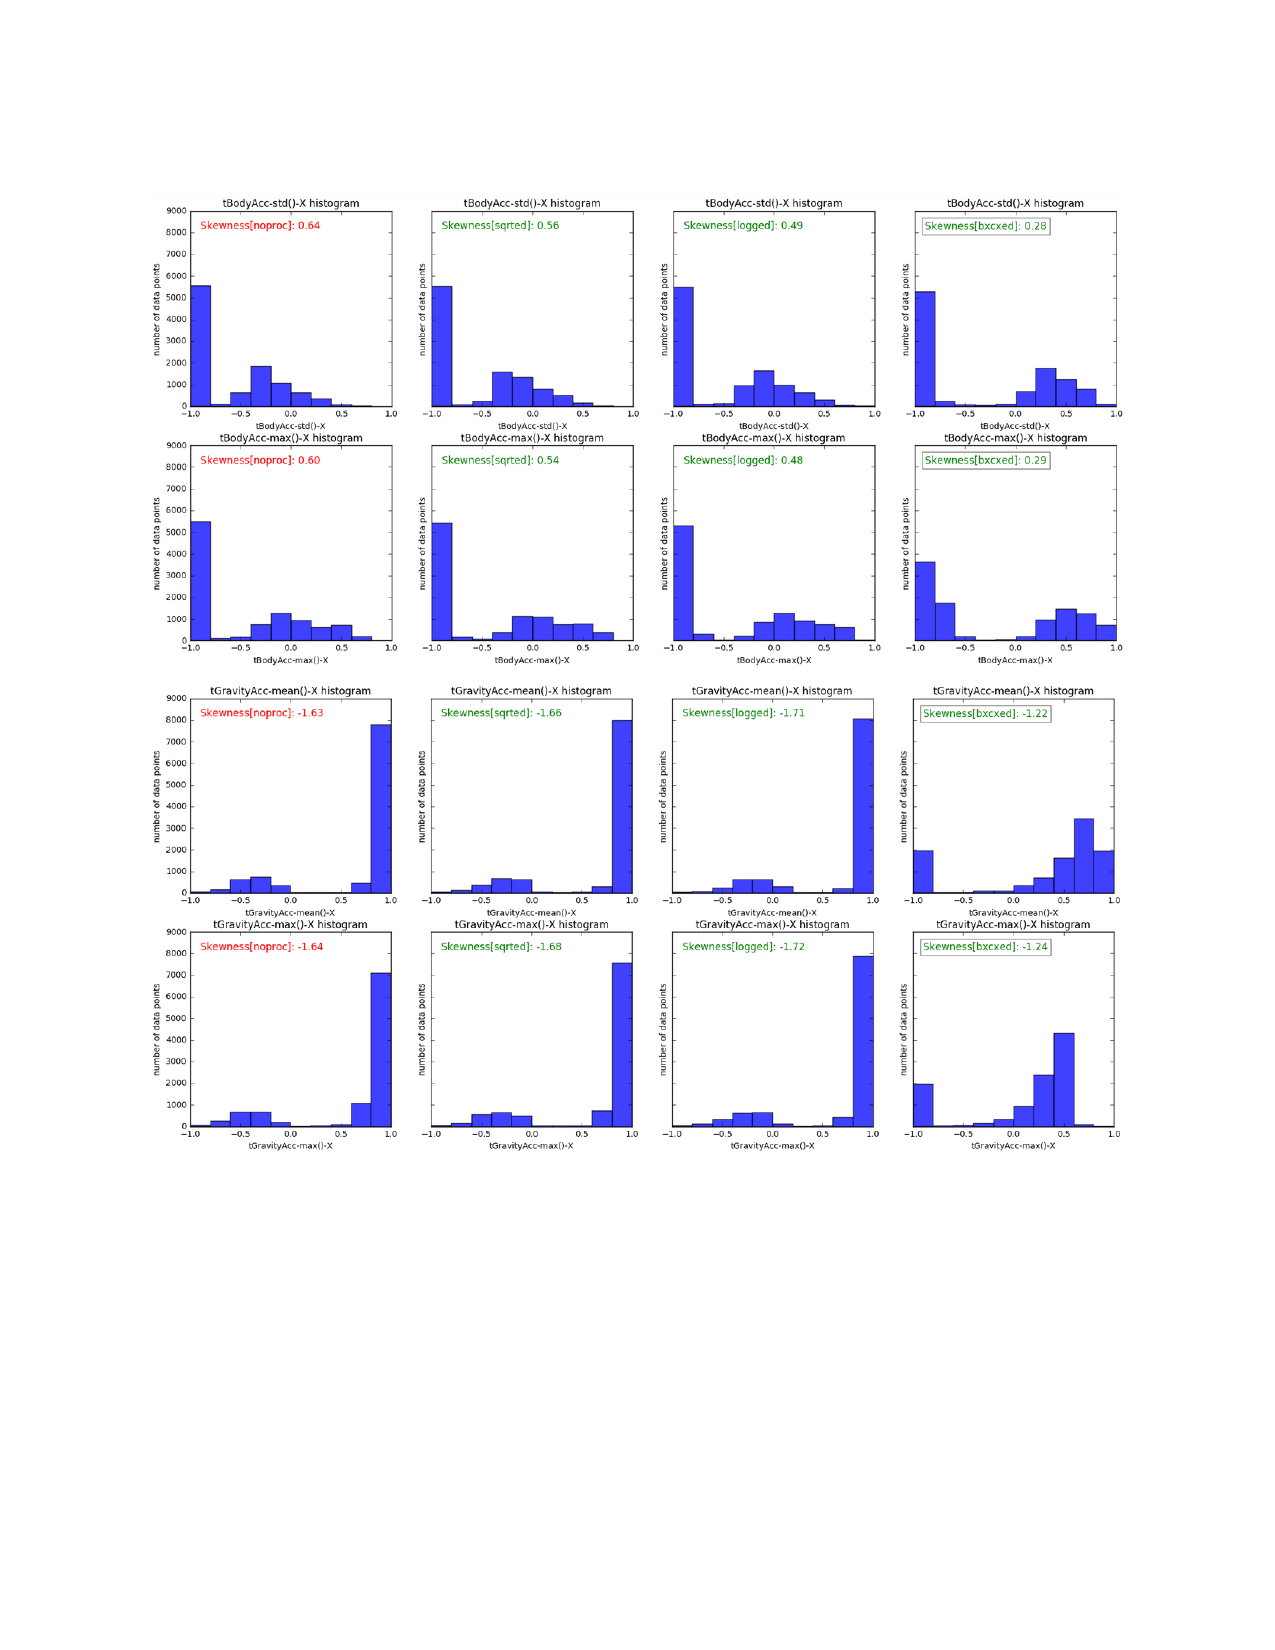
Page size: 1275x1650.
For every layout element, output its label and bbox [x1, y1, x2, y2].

picture [150, 196, 1125, 666]
picture [150, 684, 1125, 1151]
